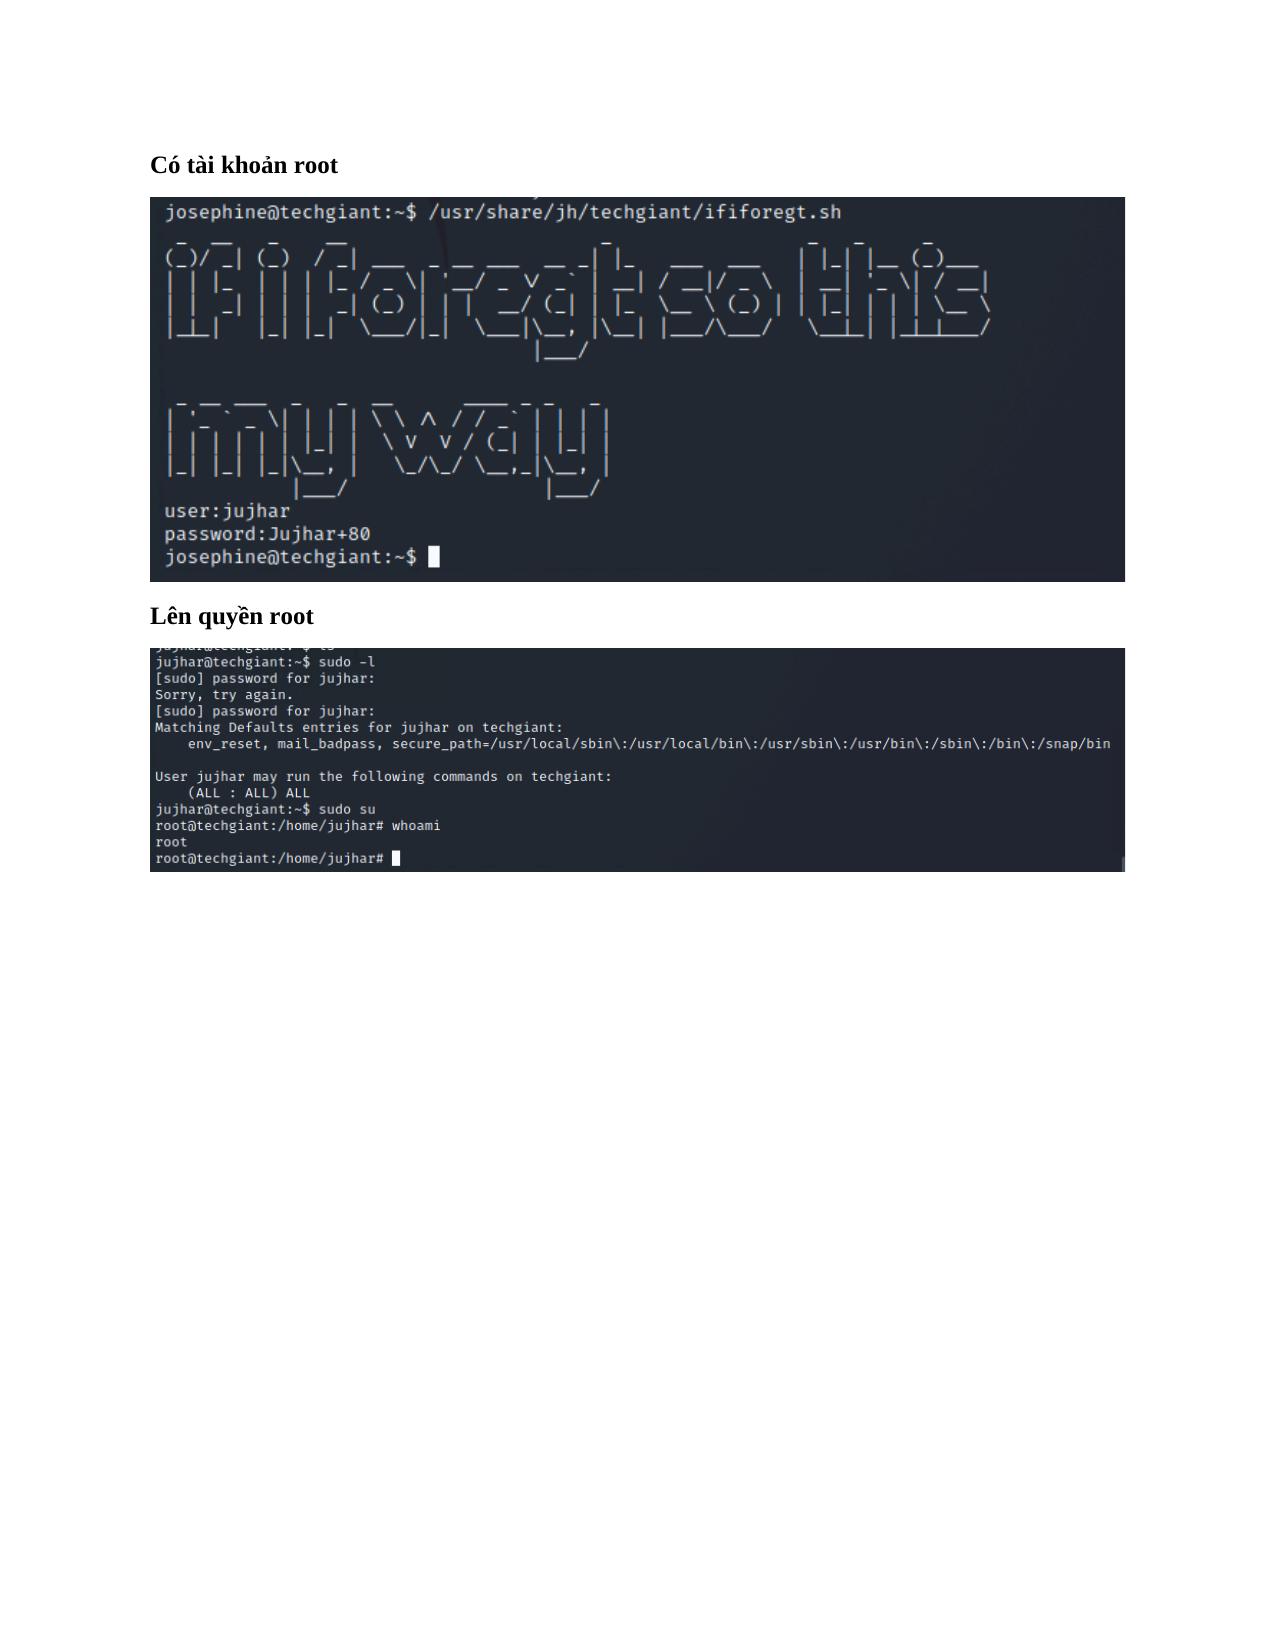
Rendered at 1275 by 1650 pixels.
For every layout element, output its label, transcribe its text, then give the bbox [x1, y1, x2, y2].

text Lên quyền root [150, 601, 1125, 629]
text Có tài khoản root [150, 150, 1125, 179]
picture [150, 197, 1125, 582]
picture [150, 648, 1125, 872]
